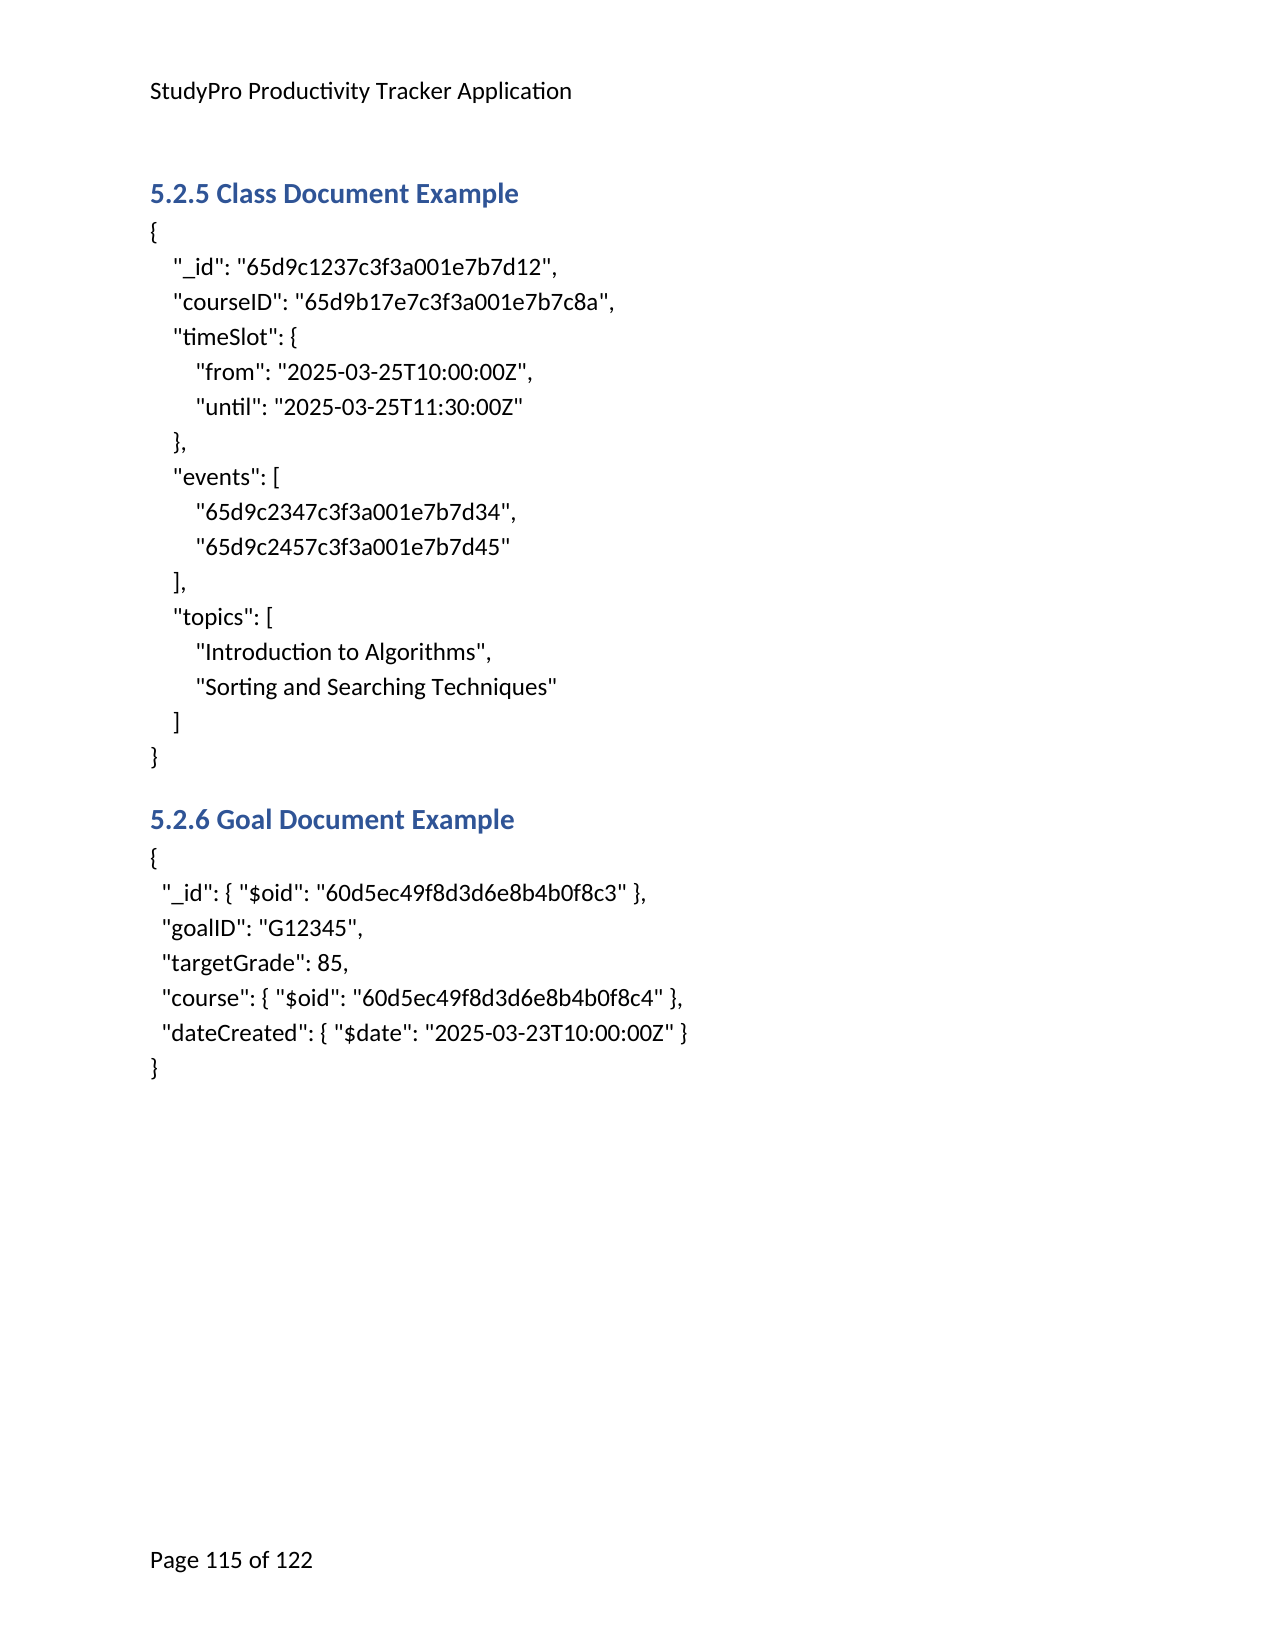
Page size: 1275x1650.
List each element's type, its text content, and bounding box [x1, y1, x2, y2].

text "from": "2025-03-25T10:00:00Z", [150, 356, 1125, 386]
text "timeSlot": { [150, 321, 1125, 351]
text }, [150, 426, 1125, 456]
text "Sorting and Searching Techniques" [150, 671, 1125, 701]
subtitle 5.2.6 Goal Document Example [150, 801, 1125, 837]
text "goalID": "G12345", [150, 912, 1125, 942]
text { [150, 842, 1125, 872]
text "targetGrade": 85, [150, 947, 1125, 977]
text } [150, 741, 1125, 771]
text "_id": "65d9c1237c3f3a001e7b7d12", [150, 251, 1125, 281]
text "course": { "$oid": "60d5ec49f8d3d6e8b4b0f8c4" }, [150, 982, 1125, 1012]
text "courseID": "65d9b17e7c3f3a001e7b7c8a", [150, 286, 1125, 316]
text ], [150, 566, 1125, 596]
text "Introduction to Algorithms", [150, 636, 1125, 666]
text "topics": [ [150, 601, 1125, 631]
text ] [150, 706, 1125, 736]
subtitle 5.2.5 Class Document Example [150, 175, 1125, 211]
text "_id": { "$oid": "60d5ec49f8d3d6e8b4b0f8c3" }, [150, 877, 1125, 907]
text "events": [ [150, 461, 1125, 491]
text { [150, 216, 1125, 246]
text "dateCreated": { "$date": "2025-03-23T10:00:00Z" } [150, 1017, 1125, 1047]
text "65d9c2457c3f3a001e7b7d45" [150, 531, 1125, 561]
text } [150, 1052, 1125, 1082]
text "until": "2025-03-25T11:30:00Z" [150, 391, 1125, 421]
text "65d9c2347c3f3a001e7b7d34", [150, 496, 1125, 526]
